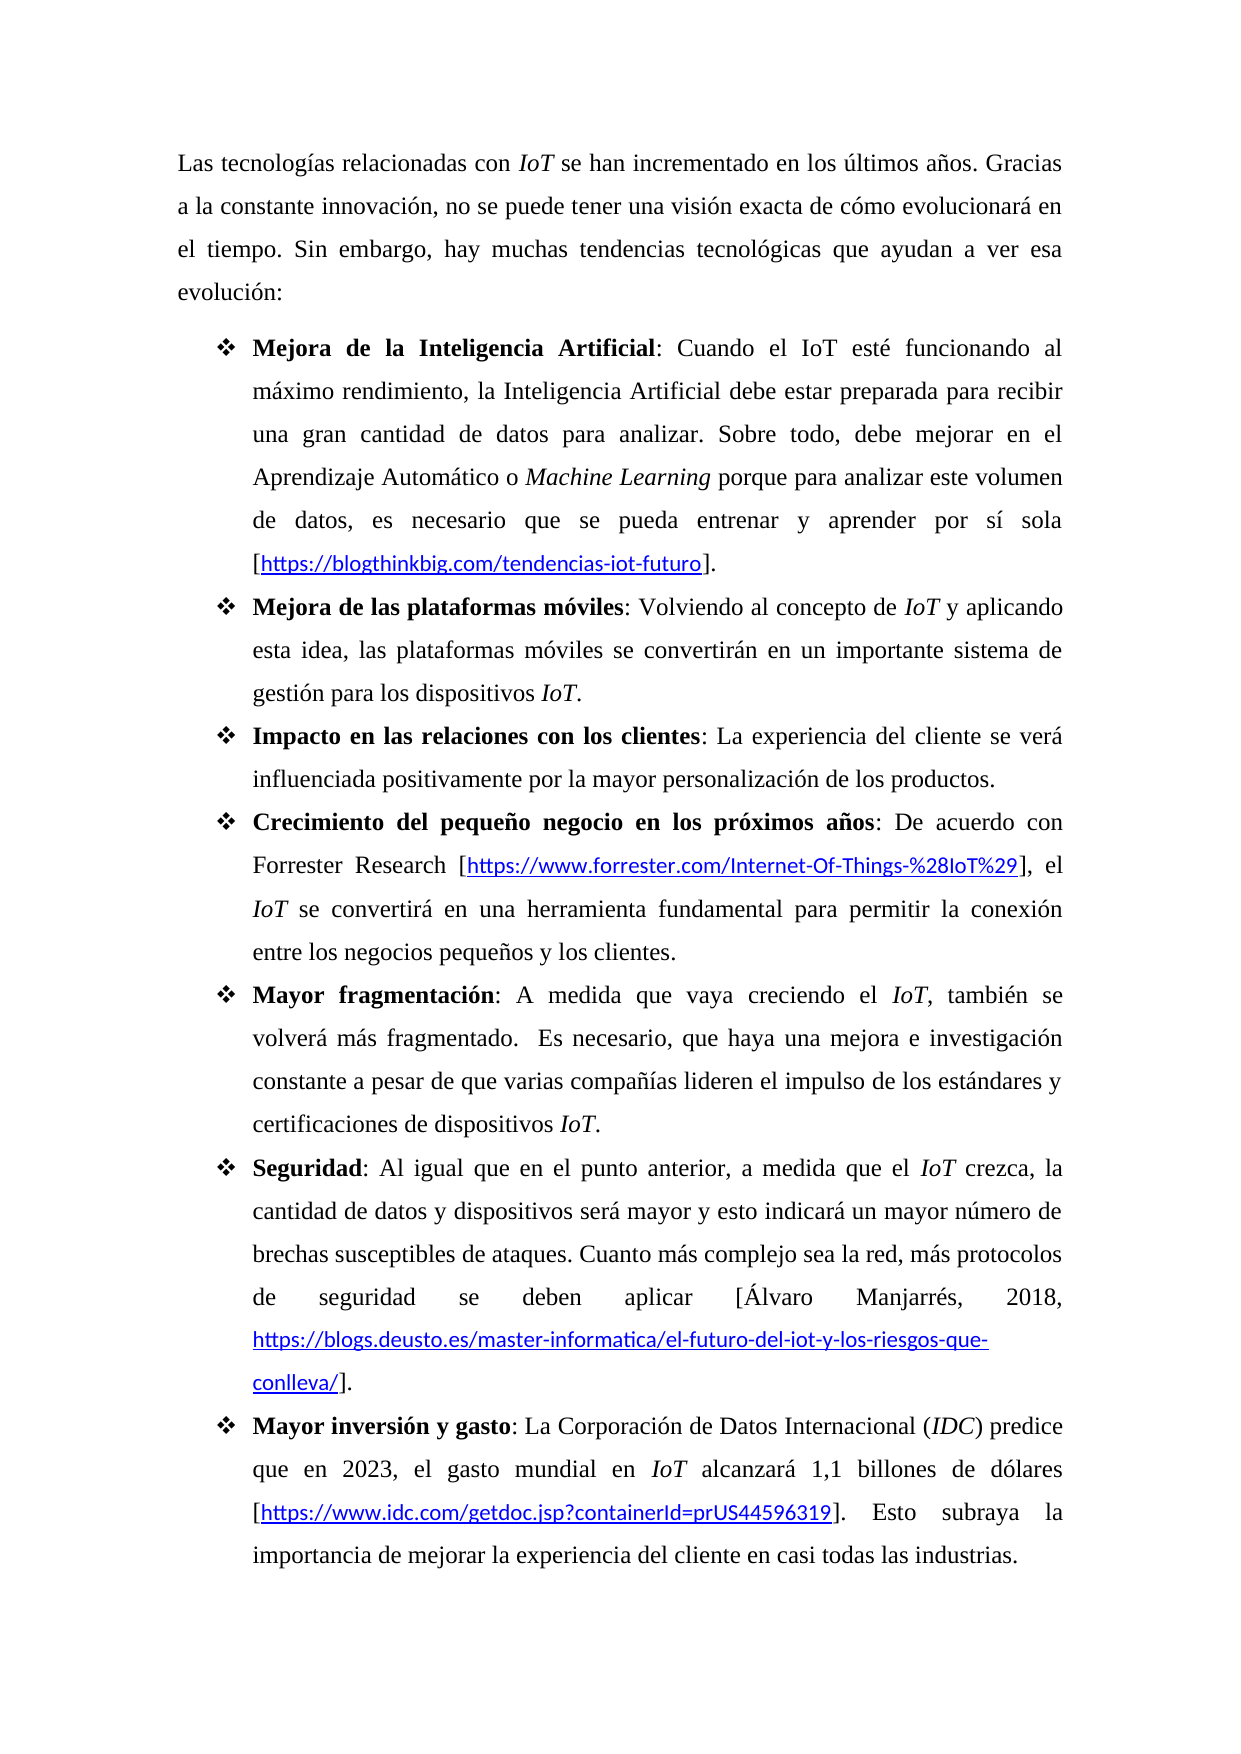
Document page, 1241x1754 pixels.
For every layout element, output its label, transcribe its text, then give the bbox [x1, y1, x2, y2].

text Las tecnologías relacionadas con IoT se han incrementado en los últimos años. Gracias a la constante innovación, no se puede tener una visión exacta de cómo evolucionará en el tiempo. Sin embargo, hay muchas tendencias tecnológicas que ayudan a ver esa evolución: [177, 148, 1063, 306]
list Impacto en las relaciones con los clientes: La experiencia del cliente se verá influenciada positivamente por la mayor personalización de los productos. [215, 721, 1063, 793]
list Mejora de la Inteligencia Artificial: Cuando el IoT esté funcionando al máximo rendimiento, la Inteligencia Artificial debe estar preparada para recibir una gran cantidad de datos para analizar. Sobre todo, debe mejorar en el Aprendizaje Automático o Machine Learning porque para analizar este volumen de datos, es necesario que se pueda entrenar y aprender por sí sola [https://blogthinkbig.com/tendencias-iot-futuro]. [215, 333, 1063, 577]
list Crecimiento del pequeño negocio en los próximos años: De acuerdo con Forrester Research [https://www.forrester.com/Internet-Of-Things-%28IoT%29], el IoT se convertirá en una herramienta fundamental para permitir la conexión entre los negocios pequeños y los clientes. [215, 807, 1063, 966]
list Mejora de las plataformas móviles: Volviendo al concepto de IoT y aplicando esta idea, las plataformas móviles se convertirán en un importante sistema de gestión para los dispositivos IoT. [215, 592, 1063, 707]
list Mayor inversión y gasto: La Corporación de Datos Internacional (IDC) predice que en 2023, el gasto mundial en IoT alcanzará 1,1 billones de dólares [https://www.idc.com/getdoc.jsp?containerId=prUS44596319]. Esto subraya la importancia de mejorar la experiencia del cliente en casi todas las industrias. [215, 1411, 1063, 1569]
list Mayor fragmentación: A medida que vaya creciendo el IoT, también se volverá más fragmentado. Es necesario, que haya una mejora e investigación constante a pesar de que varias compañías lideren el impulso de los estándares y certificaciones de dispositivos IoT. [215, 980, 1063, 1138]
list Seguridad: Al igual que en el punto anterior, a medida que el IoT crezca, la cantidad de datos y dispositivos será mayor y esto indicará un mayor número de brechas susceptibles de ataques. Cuanto más complejo sea la red, más protocolos de seguridad se deben aplicar [Álvaro Manjarrés, 2018, https://blogs.deusto.es/master-informatica/el-futuro-del-iot-y-los-riesgos-que-conlleva/]. [215, 1153, 1063, 1396]
